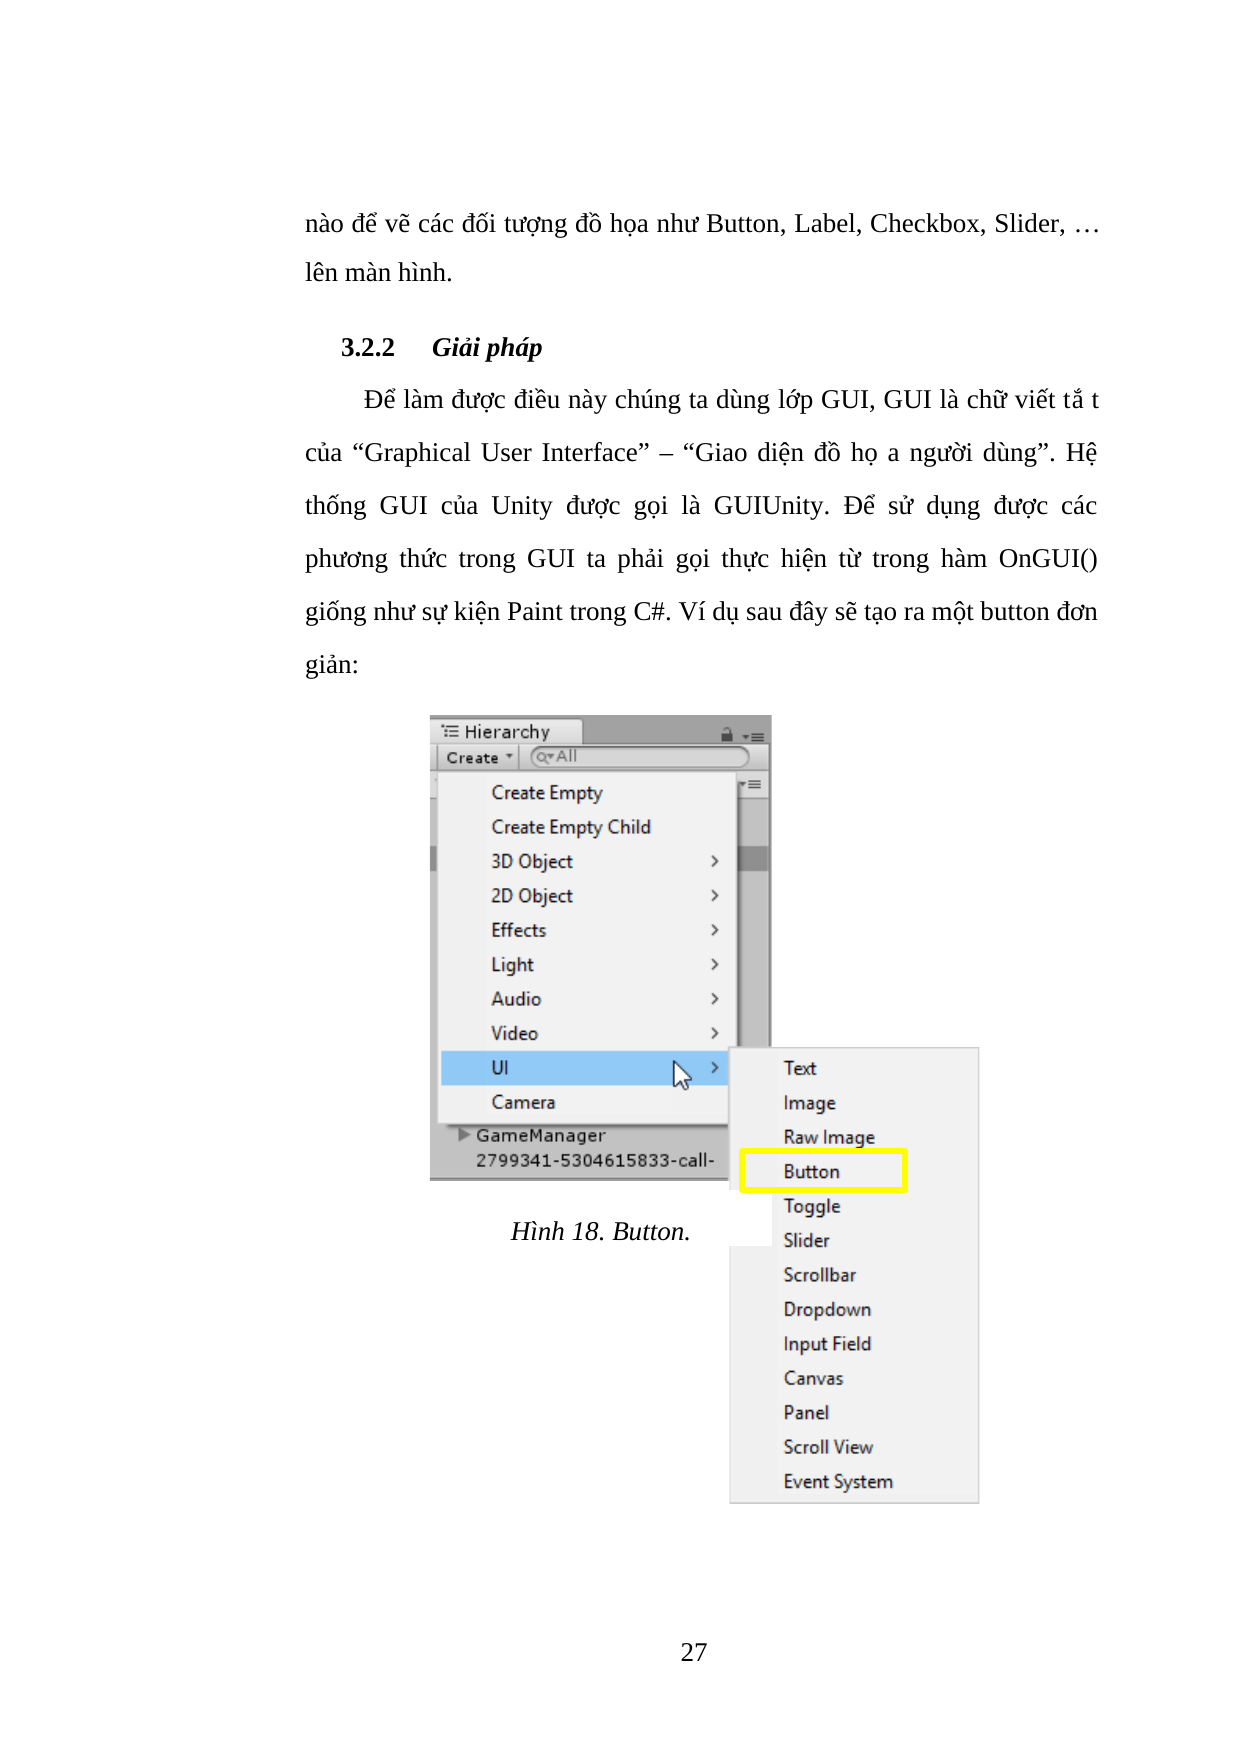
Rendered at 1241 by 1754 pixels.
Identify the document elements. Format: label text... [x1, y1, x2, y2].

text Để làm được điều này chúng ta dùng lớp GUI, GUI là chữ viết tắ t của “Graphical User Interface” – “Giao diện đồ họ a người dùng”. Hệ thống GUI của Unity được gọi là GUIUnity. Để sử dụng được các phương thức trong GUI ta phải gọi thực hiện từ trong hàm OnGUI() giống như sự kiện Paint trong C#. Ví dụ sau đây sẽ tạo ra một button đơn giản: [305, 384, 1099, 679]
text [305, 207, 1101, 287]
picture [745, 1154, 902, 1187]
subtitle Giải pháp [282, 331, 1122, 362]
picture [429, 715, 980, 1504]
